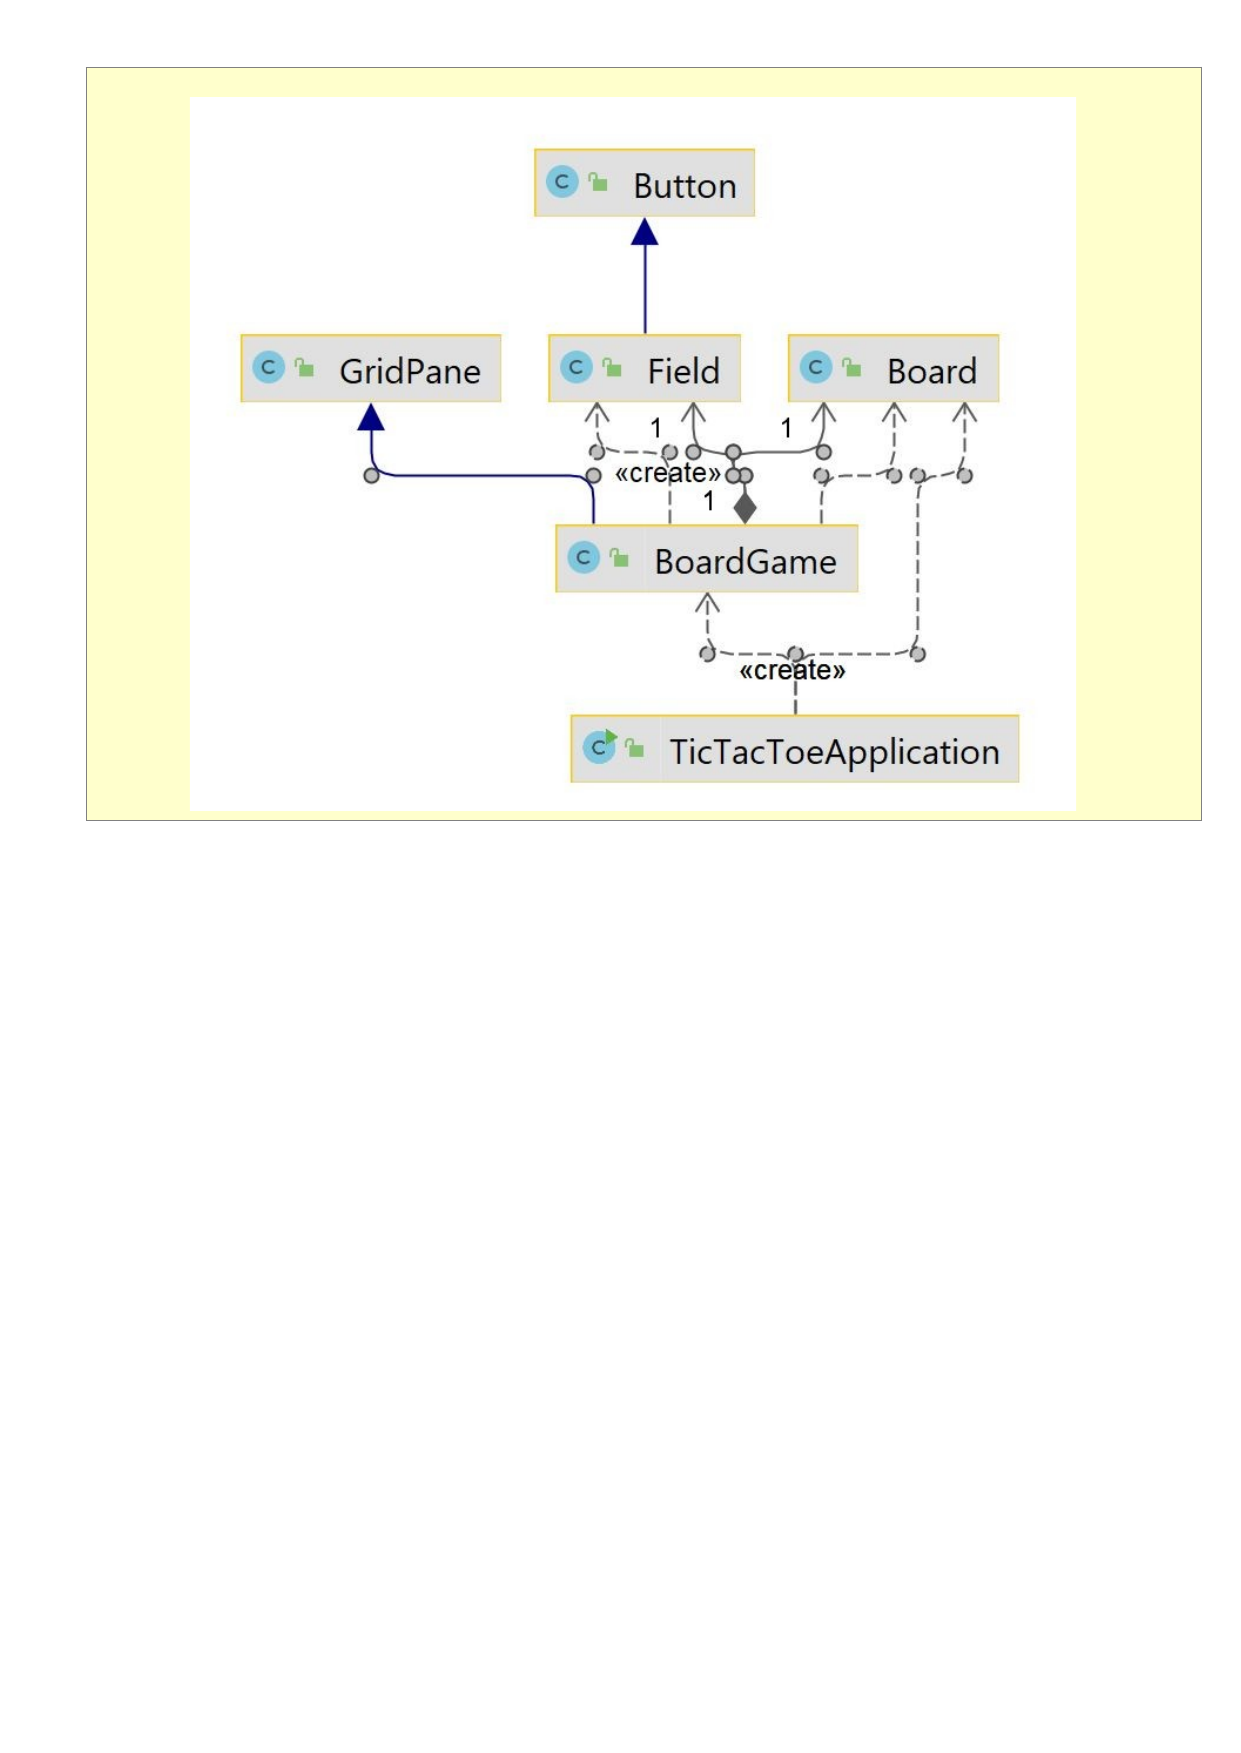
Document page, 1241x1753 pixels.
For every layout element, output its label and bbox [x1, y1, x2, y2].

picture [189, 97, 1077, 811]
